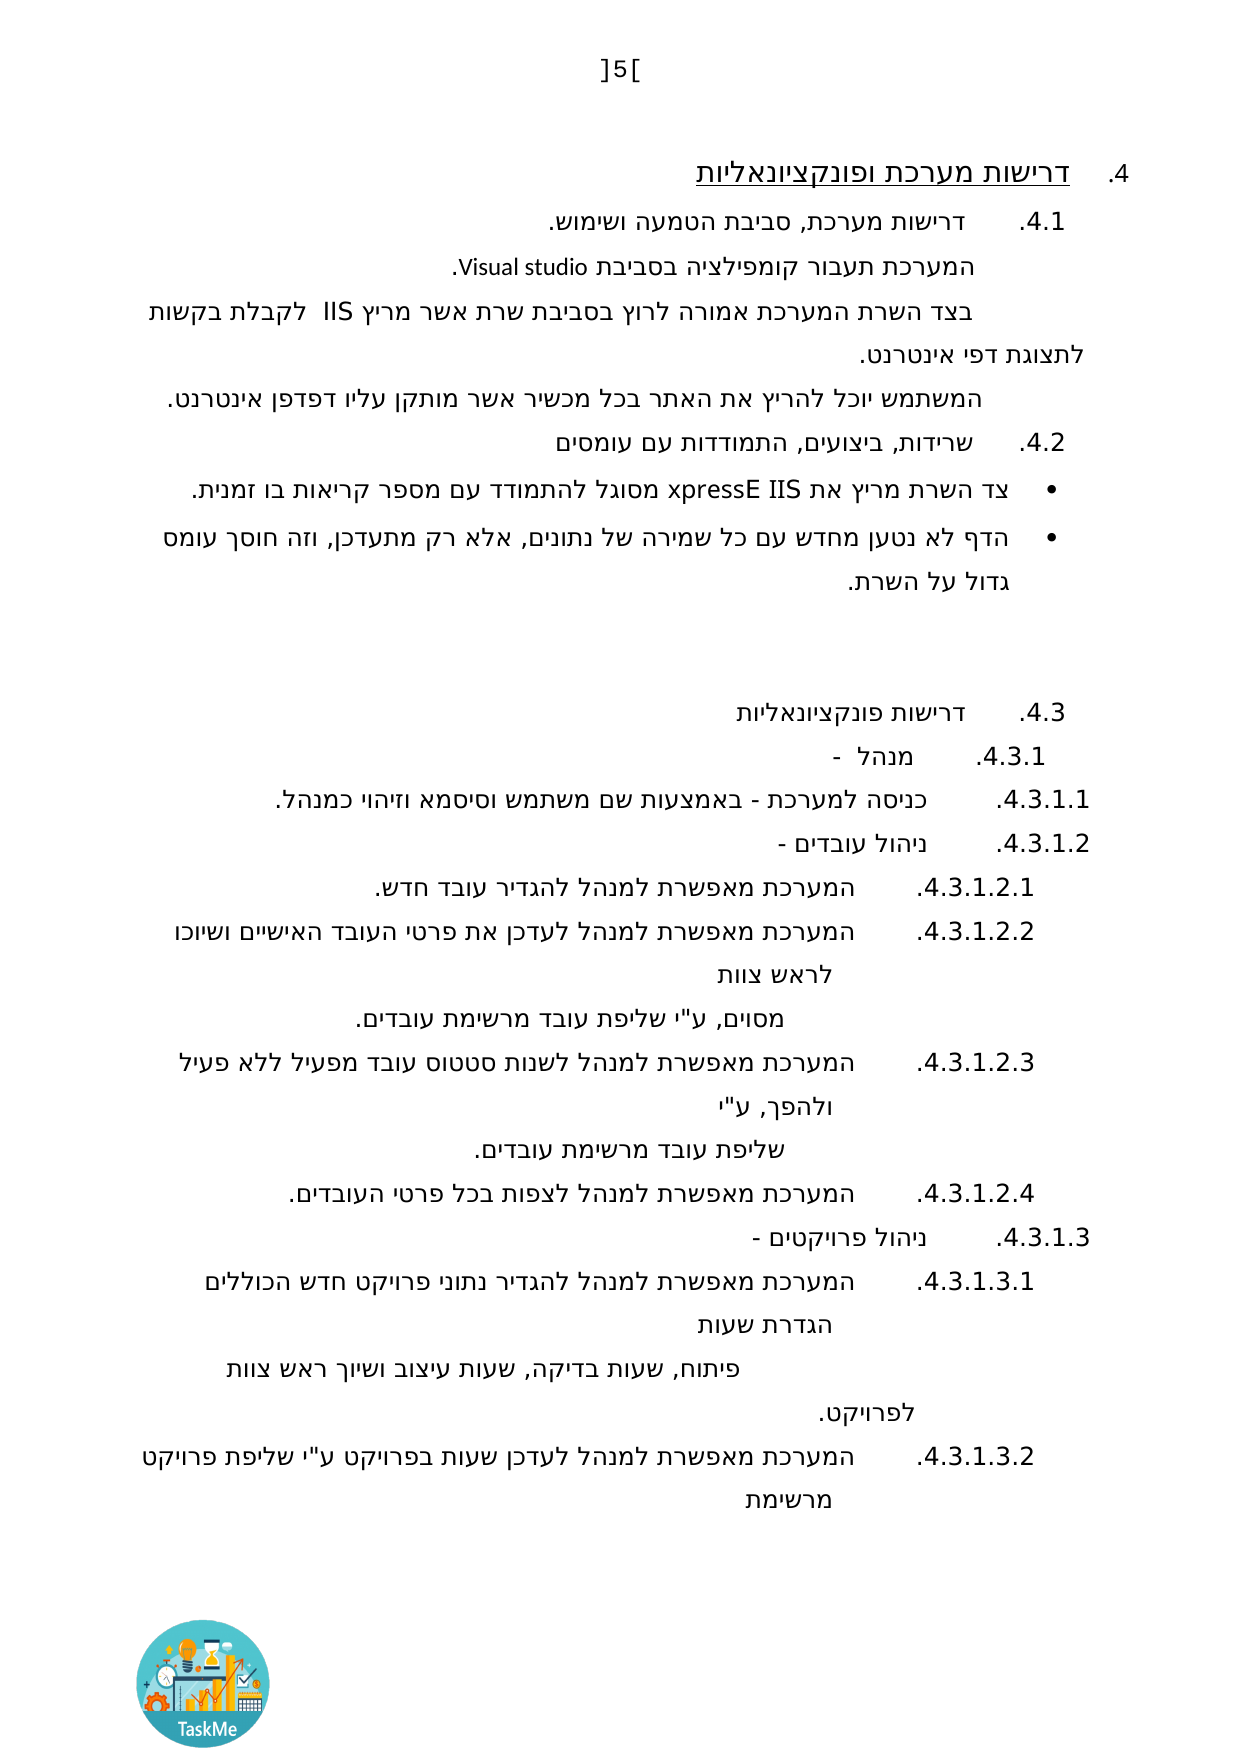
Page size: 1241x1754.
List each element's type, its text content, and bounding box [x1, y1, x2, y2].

text המשתמש יוכל להריץ את האתר בכל מכשיר אשר מותקן עליו דפדפן אינטרנט. [132, 384, 1039, 413]
subtitle המערכת מאפשרת למנהל לעדכן שעות בפרויקט ע"י שליפת פרויקט מרשימת [132, 1442, 916, 1514]
subtitle ניהול עובדים - [132, 829, 995, 858]
subtitle המערכת מאפשרת למנהל להגדיר נתוני פרויקט חדש הכוללים הגדרת שעות [132, 1267, 916, 1339]
subtitle שרידות, ביצועים, התמודדות עם עומסים [132, 428, 1018, 457]
subtitle ניהול פרויקטים - [132, 1223, 995, 1252]
picture [132, 1615, 276, 1754]
subtitle פיתוח, שעות בדיקה, שעות עיצוב ושיוך ראש צוות לפרויקט. [132, 1354, 916, 1427]
subtitle המערכת מאפשרת למנהל לעדכן את פרטי העובד האישיים ושיוכו לראש צוות [132, 917, 916, 989]
subtitle המערכת מאפשרת למנהל לצפות בכל פרטי העובדים. [132, 1179, 916, 1208]
subtitle כניסה למערכת - באמצעות שם משתמש וסיסמא וזיהוי כמנהל. [132, 785, 995, 814]
subtitle שליפת עובד מרשימת עובדים. [132, 1135, 833, 1164]
subtitle מנהל - [132, 742, 975, 771]
subtitle דרישות מערכת ופונקציונאליות [132, 156, 1108, 190]
text בצד השרת המערכת אמורה לרוץ בסביבת שרת אשר מריץ IIS לקבלת בקשות לתצוגת דפי אינטרנט. [132, 297, 1085, 370]
subtitle המערכת מאפשרת למנהל להגדיר עובד חדש. [132, 873, 916, 902]
subtitle דרישות מערכת, סביבת הטמעה ושימוש. [132, 207, 1018, 237]
text המערכת תעבור קומפילציה בסביבת Visual studio. [132, 251, 1039, 282]
list צד השרת מריץ את xpressE IIS מסוגל להתמודד עם מספר קריאות בו זמנית. [132, 472, 1047, 506]
subtitle המערכת מאפשרת למנהל לשנות סטטוס עובד מפעיל ללא פעיל ולהפך, ע"י [132, 1048, 916, 1121]
subtitle מסוים, ע"י שליפת עובד מרשימת עובדים. [132, 1004, 833, 1033]
subtitle דרישות פונקציונאליות [132, 698, 1018, 727]
list הדף לא נטען מחדש עם כל שמירה של נתונים, אלא רק מתעדכן, וזה חוסך עומס גדול על השרת. [132, 523, 1047, 596]
